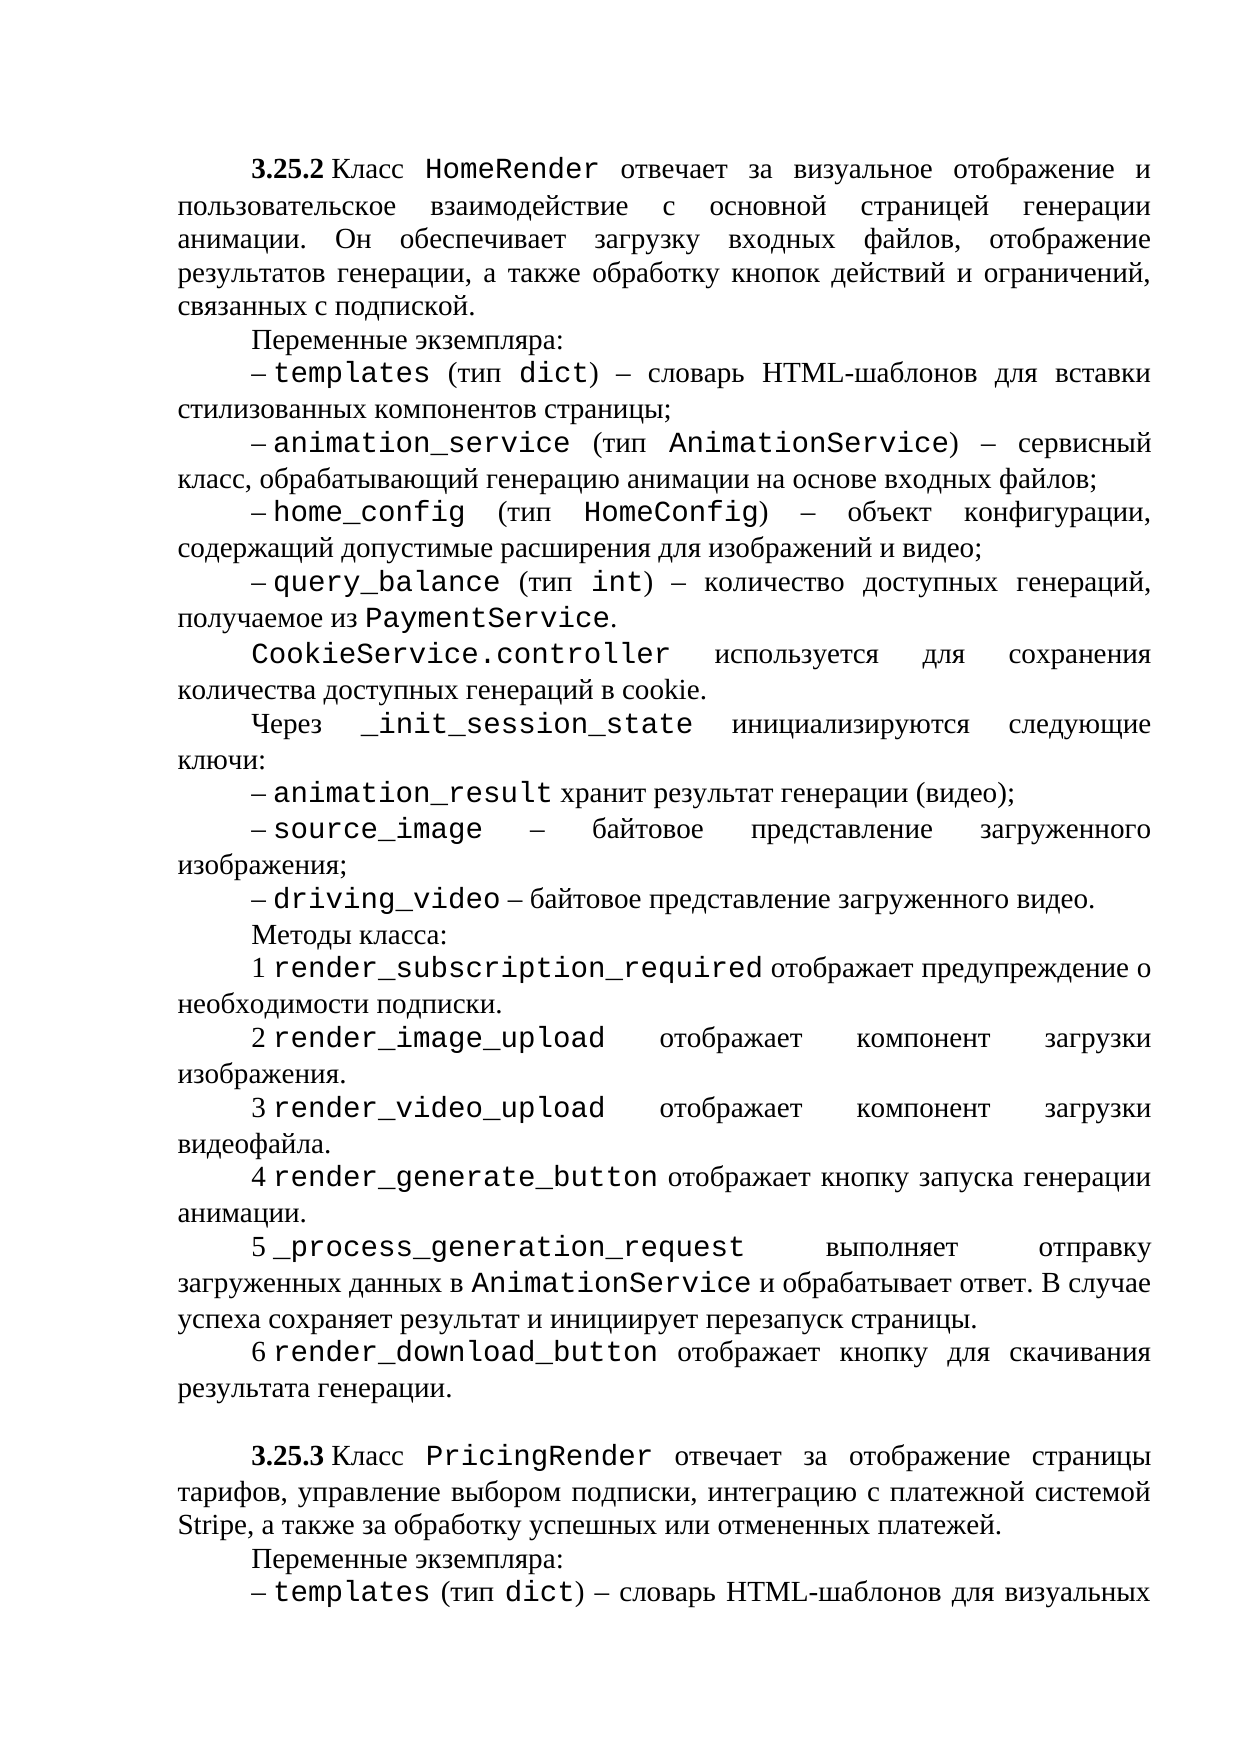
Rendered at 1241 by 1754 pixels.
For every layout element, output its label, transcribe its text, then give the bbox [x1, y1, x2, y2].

text – animation_result хранит результат генерации (видео); [177, 775, 1152, 811]
text – source_image – байтовое представление загруженного изображения; [177, 811, 1152, 881]
text Через _init_session_state инициализируются следующие ключи: [177, 706, 1152, 775]
text – templates (тип dict) – словарь HTML-шаблонов для вставки стилизованных компонентов страницы; [177, 355, 1152, 425]
text – home_config (тип HomeConfig) – объект конфигурации, содержащий допустимые расширения для изображений и видео; [177, 494, 1152, 564]
text 4 render_generate_button отображает кнопку запуска генерации анимации. [177, 1159, 1152, 1229]
text Переменные экземпляра: [177, 1541, 1152, 1574]
text 1 render_subscription_required отображает предупреждение о необходимости подписки. [177, 951, 1152, 1020]
text Переменные экземпляра: [177, 322, 1152, 355]
text CookieService.controller используется для сохранения количества доступных генераций в cookie. [177, 636, 1152, 706]
text – animation_service (тип AnimationService) – сервисный класс, обрабатывающий генерацию анимации на основе входных файлов; [177, 425, 1152, 494]
text 3.25.3 Класс PricingRender отвечает за отображение страницы тарифов, управление выбором подписки, интеграцию с платежной системой Stripe, а также за обработку успешных или отмененных платежей. [177, 1438, 1152, 1541]
text – query_balance (тип int) – количество доступных генераций, получаемое из PaymentService. [177, 564, 1152, 636]
text – driving_video – байтовое представление загруженного видео. [177, 881, 1152, 917]
text 3.25.2 Класс HomeRender отвечает за визуальное отображение и пользовательское взаимодействие с основной страницей генерации анимации. Он обеспечивает загрузку входных файлов, отображение результатов генерации, а также обработку кнопок действий и ограничений, связанных с подпиской. [177, 152, 1152, 322]
text 6 render_download_button отображает кнопку для скачивания результата генерации. [177, 1334, 1152, 1404]
text Методы класса: [177, 917, 1152, 951]
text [177, 1574, 1152, 1610]
text 5 _process_generation_request выполняет отправку загруженных данных в AnimationService и обрабатывает ответ. В случае успеха сохраняет результат и инициирует перезапуск страницы. [177, 1229, 1152, 1334]
text 2 render_image_upload отображает компонент загрузки изображения. [177, 1020, 1152, 1090]
text 3 render_video_upload отображает компонент загрузки видеофайла. [177, 1090, 1152, 1159]
